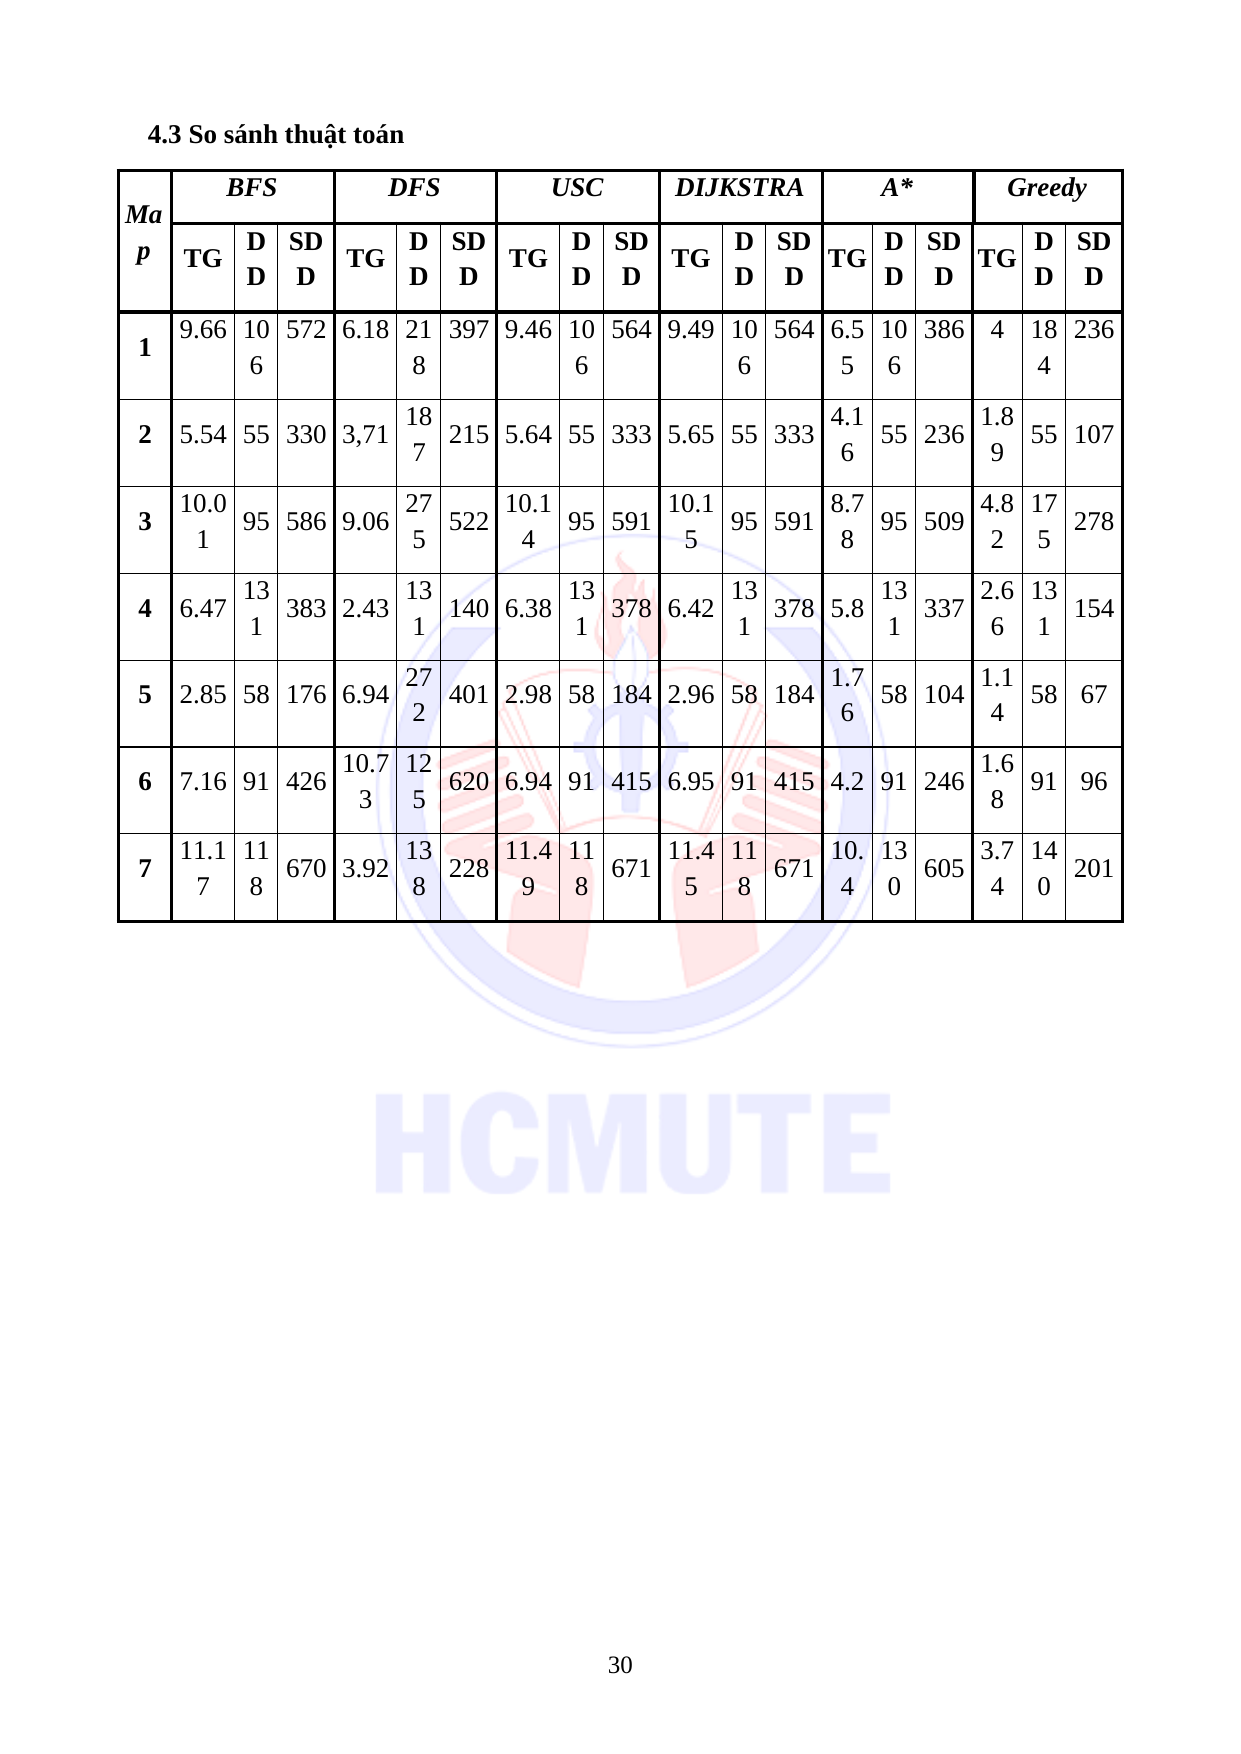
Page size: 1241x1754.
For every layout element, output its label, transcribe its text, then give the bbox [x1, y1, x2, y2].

table_header BFS [173, 172, 333, 222]
table_cell 6.42 [661, 574, 722, 659]
table_cell 228 [441, 834, 495, 920]
table_cell 6.94 [498, 748, 559, 833]
table_cell 5 [120, 661, 170, 746]
table_cell 2.96 [661, 661, 722, 746]
table_cell 337 [916, 574, 971, 659]
table_cell 620 [441, 748, 495, 833]
table_cell 11.49 [498, 834, 559, 920]
table_header DIJKSTRA [661, 172, 821, 222]
table_cell 333 [604, 400, 658, 486]
table_cell 330 [278, 400, 333, 486]
table_cell 3.74 [974, 834, 1022, 920]
table_cell DD [560, 225, 603, 310]
table_cell 58 [873, 661, 915, 746]
table_cell 236 [1066, 314, 1121, 399]
table_cell 6 [120, 748, 170, 833]
table_cell SDD [916, 225, 971, 310]
table_cell 272 [397, 661, 440, 746]
table_cell 383 [278, 574, 333, 659]
table_cell DD [235, 225, 277, 310]
table_cell 218 [397, 314, 440, 399]
table_cell 7.16 [173, 748, 234, 833]
table_cell SDD [278, 225, 333, 310]
table_cell 386 [916, 314, 971, 399]
table_cell 236 [916, 400, 971, 486]
table_cell 91 [873, 748, 915, 833]
table_cell 106 [235, 314, 277, 399]
table_cell 5.64 [498, 400, 559, 486]
table_cell 95 [235, 487, 277, 573]
table_cell 4.82 [974, 487, 1022, 573]
table_cell 184 [766, 661, 821, 746]
table_cell TG [824, 225, 872, 310]
table_cell 131 [873, 574, 915, 659]
table_cell 175 [1023, 487, 1065, 573]
subtitle 4.3 So sánh thuật toán [148, 118, 1122, 149]
table_cell TG [173, 225, 234, 310]
table_cell 397 [441, 314, 495, 399]
table_cell 5.8 [824, 574, 872, 659]
table_cell 509 [916, 487, 971, 573]
table_cell 415 [604, 748, 658, 833]
table_cell 586 [278, 487, 333, 573]
table_cell 564 [604, 314, 658, 399]
table_cell 6.18 [336, 314, 396, 399]
table_cell 106 [560, 314, 603, 399]
table_cell 11.45 [661, 834, 722, 920]
table_cell 278 [1066, 487, 1121, 573]
table_cell 10.15 [661, 487, 722, 573]
table_cell 4.2 [824, 748, 872, 833]
table_cell TG [336, 225, 396, 310]
table_cell 125 [397, 748, 440, 833]
table_cell 605 [916, 834, 971, 920]
table_cell 91 [560, 748, 603, 833]
table_header A* [824, 172, 972, 222]
table_cell 2 [120, 400, 170, 486]
table_cell 9.66 [173, 314, 234, 399]
table_cell 572 [278, 314, 333, 399]
table_cell TG [661, 225, 722, 310]
table_cell DD [873, 225, 915, 310]
table_cell 131 [1023, 574, 1065, 659]
table_cell 564 [766, 314, 821, 399]
table_cell SDD [1066, 225, 1121, 310]
table_cell 67 [1066, 661, 1121, 746]
table_cell 106 [723, 314, 765, 399]
table_header USC [498, 172, 658, 222]
table_cell SDD [766, 225, 821, 310]
table_cell 2.98 [498, 661, 559, 746]
table_cell 176 [278, 661, 333, 746]
table_cell 91 [235, 748, 277, 833]
table_cell 55 [235, 400, 277, 486]
table_cell 6.94 [336, 661, 396, 746]
table_cell 130 [873, 834, 915, 920]
table_cell 187 [397, 400, 440, 486]
table_cell 58 [1023, 661, 1065, 746]
table_cell 415 [766, 748, 821, 833]
table_cell 591 [604, 487, 658, 573]
table_cell 10.4 [824, 834, 872, 920]
table_cell 201 [1066, 834, 1121, 920]
table_cell 184 [604, 661, 658, 746]
table_cell SDD [441, 225, 495, 310]
table_cell DD [1023, 225, 1065, 310]
table_cell 378 [766, 574, 821, 659]
table_cell 671 [766, 834, 821, 920]
table_cell 1.76 [824, 661, 872, 746]
table_cell 140 [441, 574, 495, 659]
table_cell 55 [873, 400, 915, 486]
table_cell 6.47 [173, 574, 234, 659]
table_cell SDD [604, 225, 658, 310]
table_cell 670 [278, 834, 333, 920]
table_cell 215 [441, 400, 495, 486]
table_cell 3 [120, 487, 170, 573]
table_cell 9.06 [336, 487, 396, 573]
table_cell 333 [766, 400, 821, 486]
table_cell 104 [916, 661, 971, 746]
table_cell 6.38 [498, 574, 559, 659]
table_header Greedy [976, 172, 1121, 222]
table_cell 131 [560, 574, 603, 659]
table_cell 275 [397, 487, 440, 573]
table_cell 7 [120, 834, 170, 920]
table_cell 9.49 [661, 314, 722, 399]
table_cell 107 [1066, 400, 1121, 486]
table_cell 1 [120, 314, 170, 399]
table_cell 154 [1066, 574, 1121, 659]
table_cell 55 [1023, 400, 1065, 486]
table_cell 2.66 [974, 574, 1022, 659]
table_cell 1.14 [974, 661, 1022, 746]
table_cell 10.14 [498, 487, 559, 573]
table_header DFS [336, 172, 495, 222]
table_cell 131 [397, 574, 440, 659]
table_cell 3,71 [336, 400, 396, 486]
table_cell 138 [397, 834, 440, 920]
table_cell 426 [278, 748, 333, 833]
table_cell 118 [235, 834, 277, 920]
table_cell 591 [766, 487, 821, 573]
table_cell 6.95 [661, 748, 722, 833]
table_cell TG [498, 225, 559, 310]
table_cell 131 [235, 574, 277, 659]
table_cell 96 [1066, 748, 1121, 833]
table_cell DD [397, 225, 440, 310]
table_cell 95 [560, 487, 603, 573]
table_cell 378 [604, 574, 658, 659]
table_cell TG [974, 225, 1022, 310]
table_header Map [120, 172, 170, 310]
table_cell 118 [560, 834, 603, 920]
table_cell 2.85 [173, 661, 234, 746]
table_cell 58 [235, 661, 277, 746]
table_cell 4 [974, 314, 1022, 399]
table_cell 10.01 [173, 487, 234, 573]
table_cell 55 [560, 400, 603, 486]
table_cell 55 [723, 400, 765, 486]
table_cell DD [723, 225, 765, 310]
table_cell 91 [1023, 748, 1065, 833]
table_cell 4.16 [824, 400, 872, 486]
table_cell 522 [441, 487, 495, 573]
table_cell 106 [873, 314, 915, 399]
table_cell 11.17 [173, 834, 234, 920]
table_cell 1.68 [974, 748, 1022, 833]
table_cell 95 [873, 487, 915, 573]
table_cell 58 [723, 661, 765, 746]
table_cell 401 [441, 661, 495, 746]
table_cell 9.46 [498, 314, 559, 399]
table_cell 3.92 [336, 834, 396, 920]
table_cell 140 [1023, 834, 1065, 920]
table_cell 8.78 [824, 487, 872, 573]
table_cell 5.54 [173, 400, 234, 486]
table_cell 246 [916, 748, 971, 833]
table_cell 671 [604, 834, 658, 920]
table_cell 10.73 [336, 748, 396, 833]
table_cell 4 [120, 574, 170, 659]
table_cell 2.43 [336, 574, 396, 659]
table_cell 5.65 [661, 400, 722, 486]
table_cell 1.89 [974, 400, 1022, 486]
table_cell 184 [1023, 314, 1065, 399]
table_cell 95 [723, 487, 765, 573]
table_cell 58 [560, 661, 603, 746]
table_cell 131 [723, 574, 765, 659]
table_cell 6.55 [824, 314, 872, 399]
table_cell 118 [723, 834, 765, 920]
table_cell 91 [723, 748, 765, 833]
